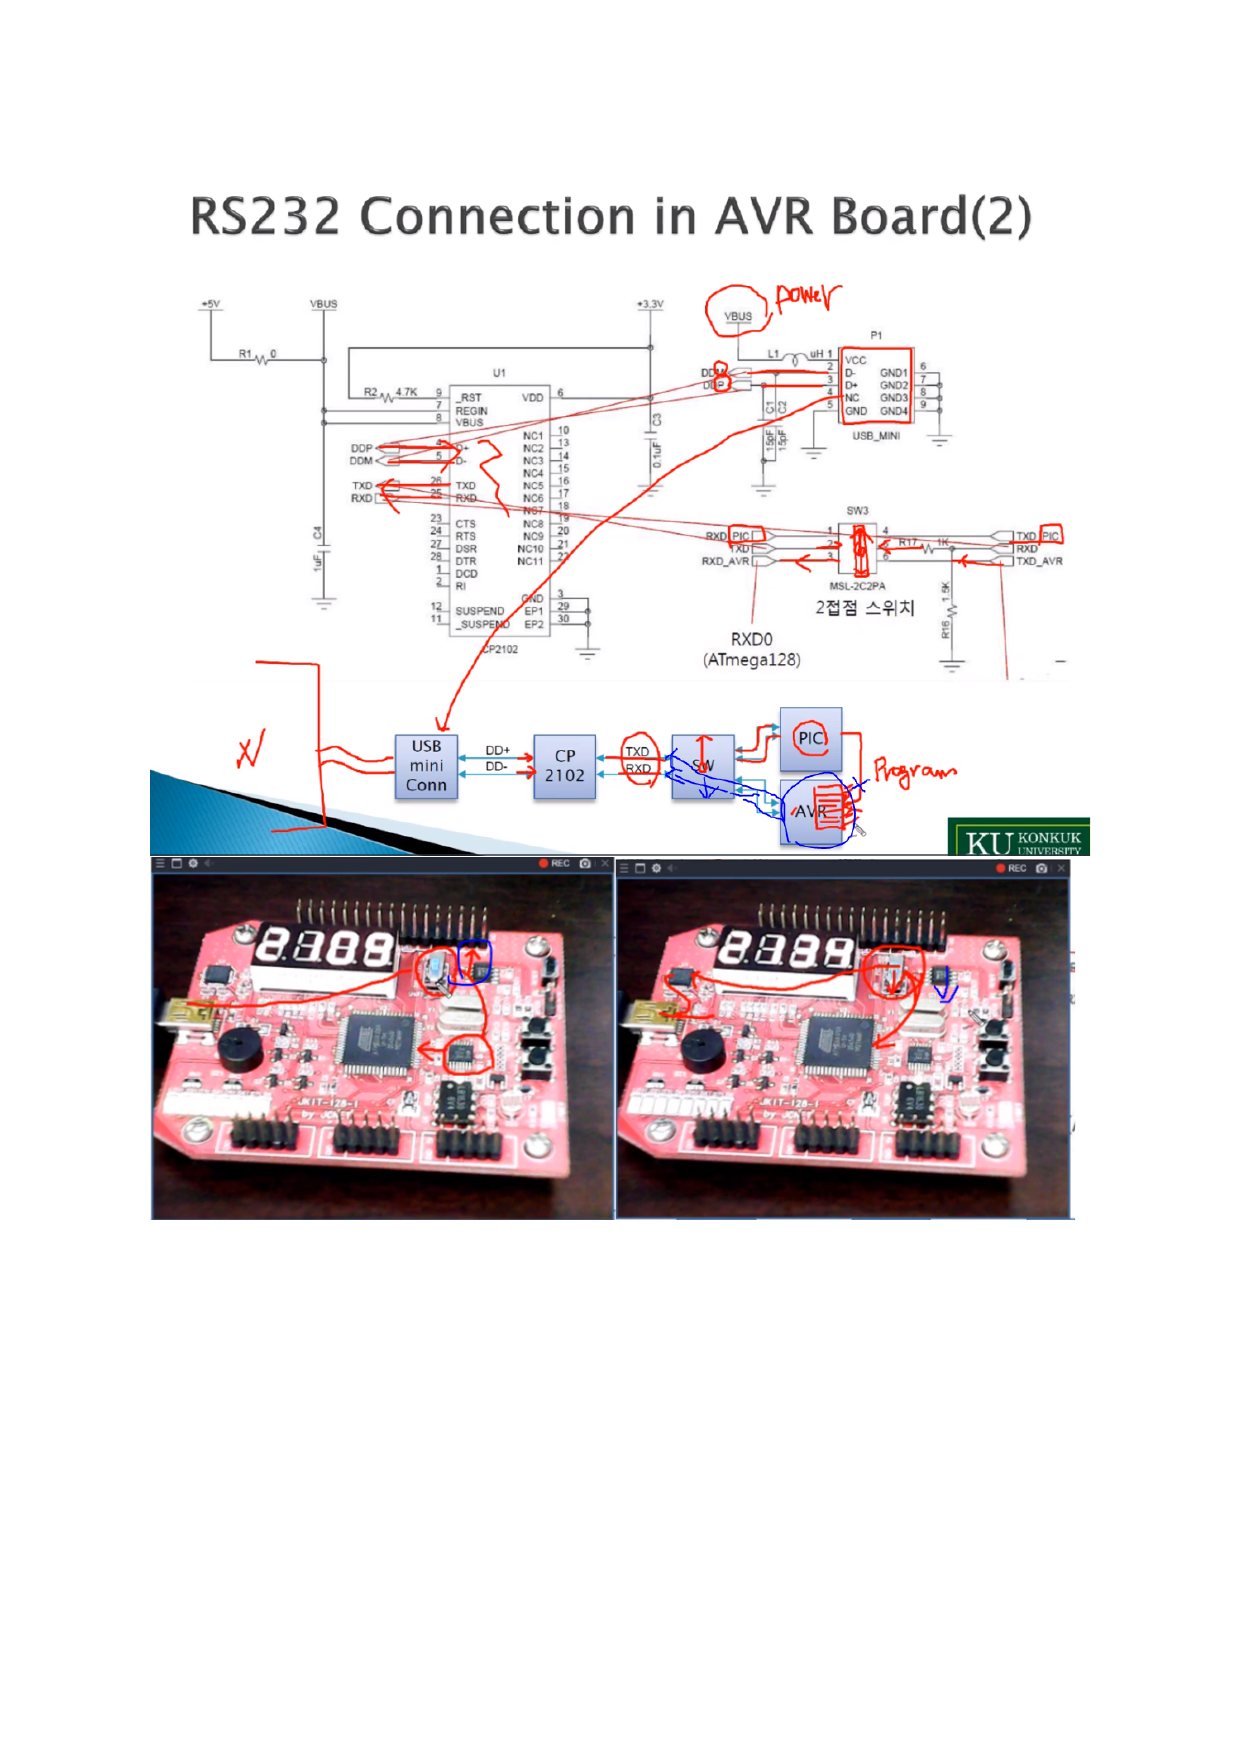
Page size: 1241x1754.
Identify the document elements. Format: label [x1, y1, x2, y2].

picture [150, 857, 1075, 1220]
picture [150, 177, 1091, 856]
